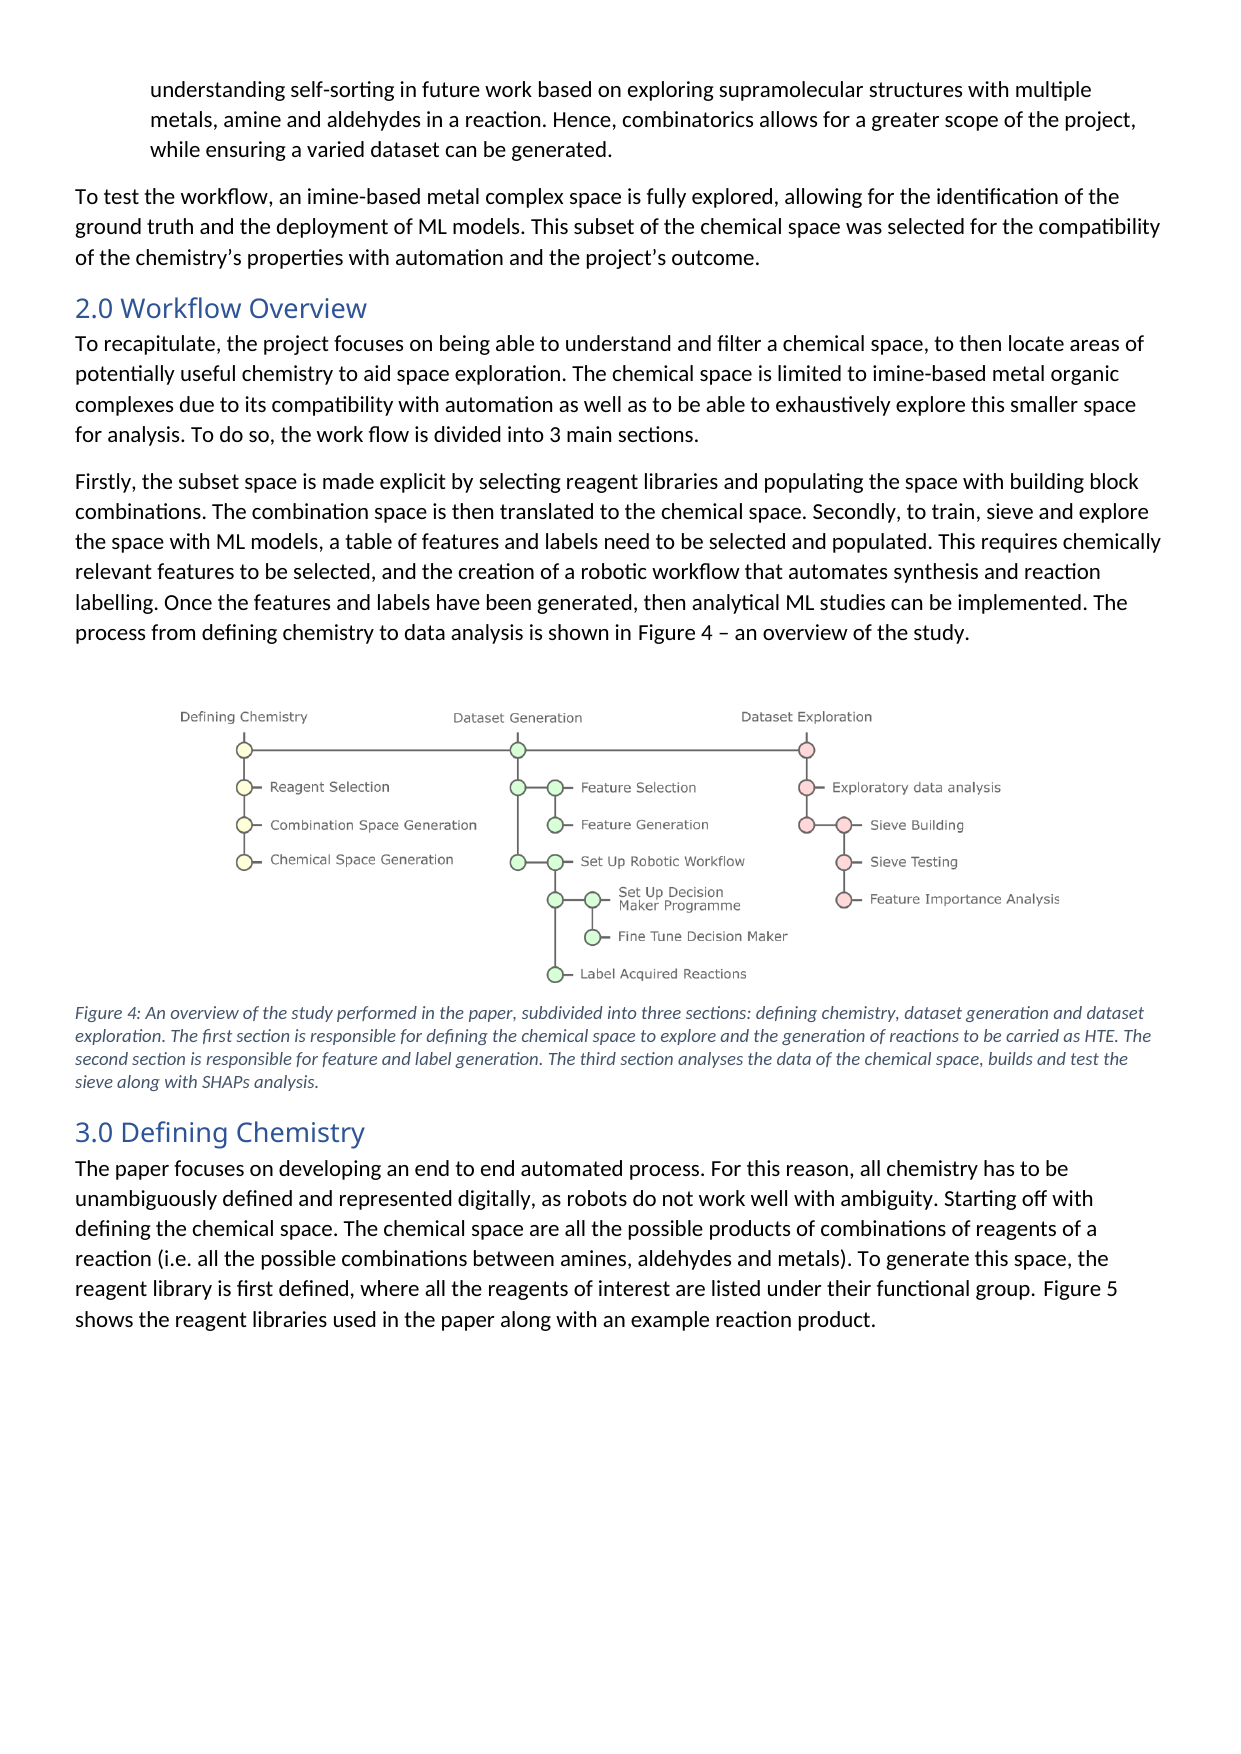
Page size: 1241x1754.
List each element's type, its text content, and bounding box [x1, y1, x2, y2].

subtitle 2.0 Workflow Overview [75, 289, 1165, 326]
text To test the workflow, an imine-based metal complex space is fully explored, allowing for the identification of the ground truth and the deployment of ML models. This subset of the chemical space was selected for the compatibility of the chemistry’s properties with automation and the project’s outcome. [75, 182, 1165, 271]
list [112, 75, 1165, 163]
text To recapitulate, the project focuses on being able to understand and filter a chemical space, to then locate areas of potentially useful chemistry to aid space exploration. The chemical space is limited to imine-based metal organic complexes due to its compatibility with automation as well as to be able to exhaustively explore this smaller space for analysis. To do so, the work flow is divided into 3 main sections. [75, 329, 1165, 448]
text The paper focuses on developing an end to end automated process. For this reason, all chemistry has to be unambiguously defined and represented digitally, as robots do not work well with ambiguity. Starting off with defining the chemical space. The chemical space are all the possible products of combinations of reagents of a reaction (i.e. all the possible combinations between amines, aldehydes and metals). To generate this space, the reagent library is first defined, where all the reagents of interest are listed under their functional group. Figure 5 shows the reagent libraries used in the paper along with an example reaction product. [75, 1154, 1165, 1333]
text Firstly, the subset space is made explicit by selecting reagent libraries and populating the space with building block combinations. The combination space is then translated to the chemical space. Secondly, to train, sieve and explore the space with ML models, a table of features and labels need to be selected and populated. This requires chemically relevant features to be selected, and the creation of a robotic workflow that automates synthesis and reaction labelling. Once the features and labels have been generated, then analytical ML studies can be implemented. The process from defining chemistry to data analysis is shown in Figure 4 – an overview of the study. [75, 467, 1165, 646]
picture [181, 711, 1060, 983]
subtitle 3.0 Defining Chemistry [75, 1114, 1165, 1151]
text Figure 4: An overview of the study performed in the paper, subdivided into three sections: defining chemistry, dataset generation and dataset exploration. The first section is responsible for defining the chemical space to explore and the generation of reactions to be carried as HTE. The second section is responsible for feature and label generation. The third section analyses the data of the chemical space, builds and test the sieve along with SHAPs analysis. [75, 1001, 1165, 1093]
